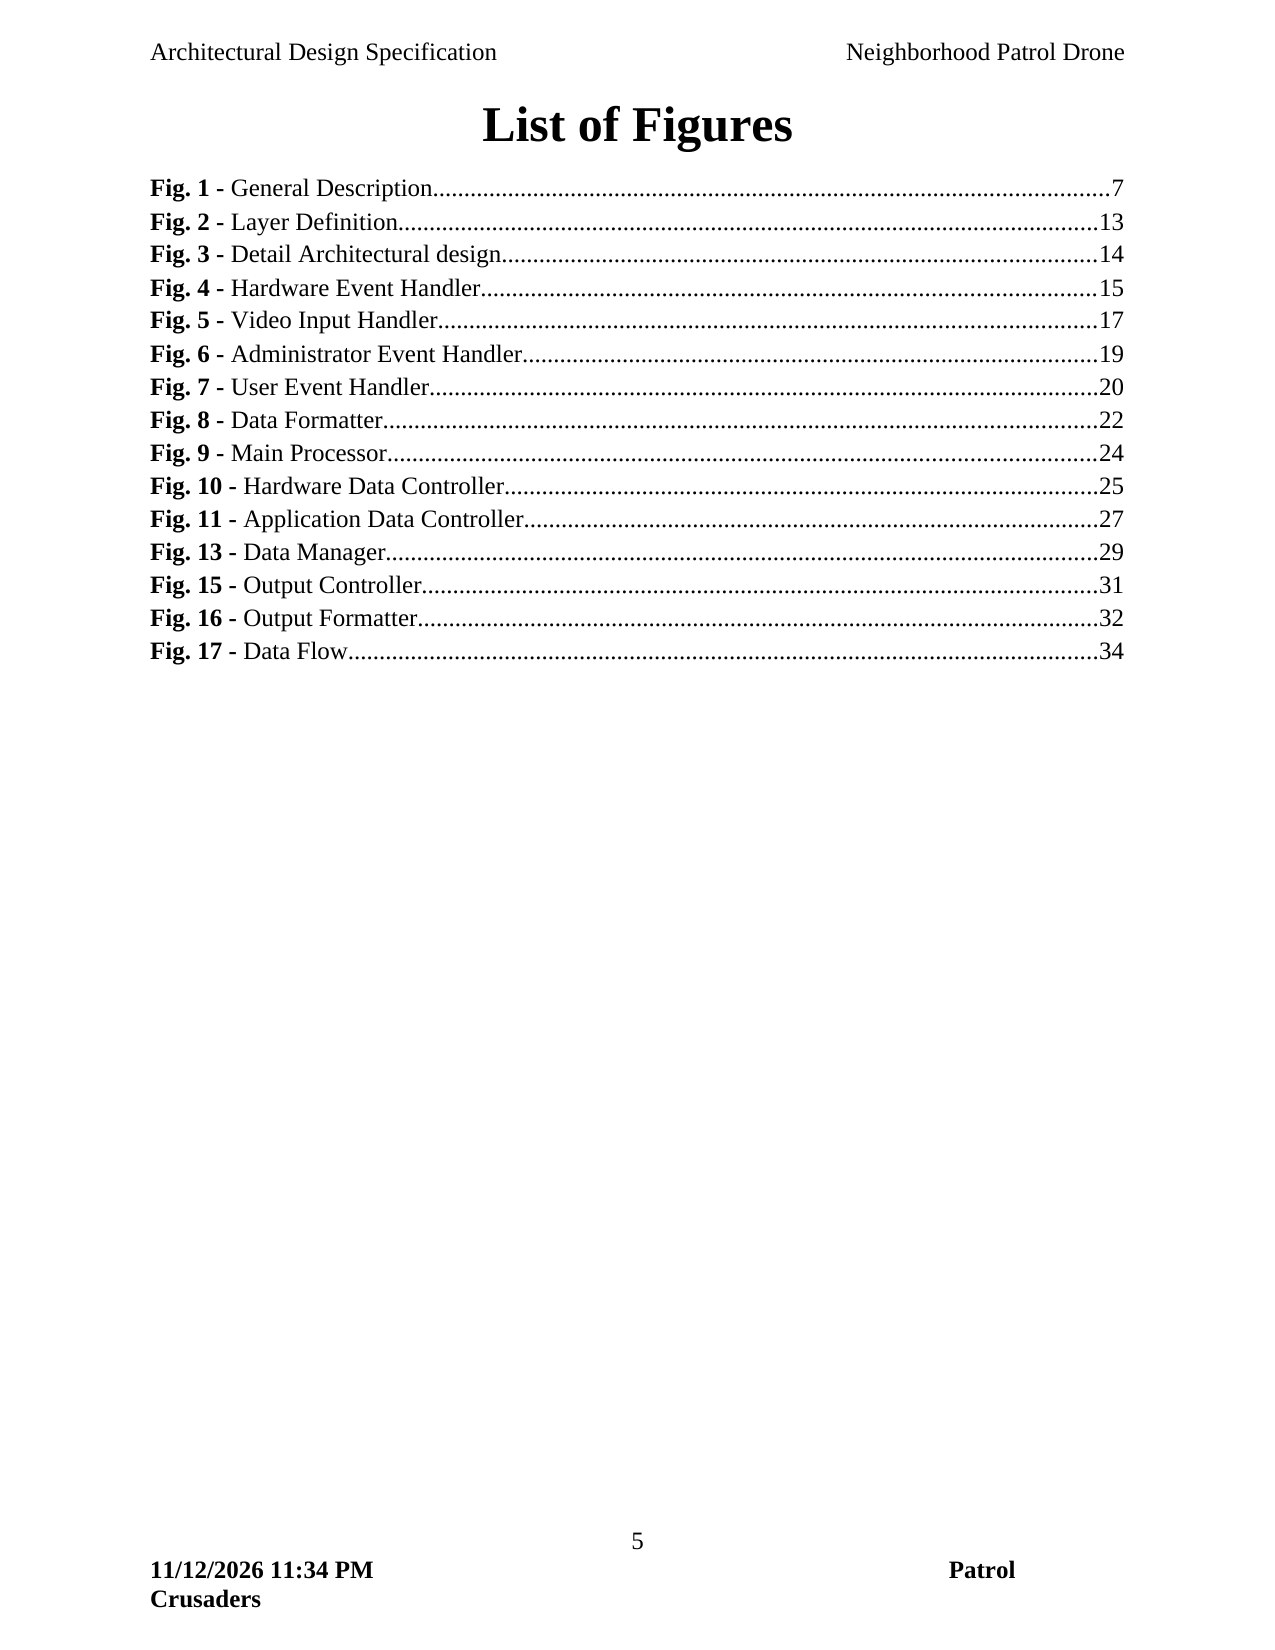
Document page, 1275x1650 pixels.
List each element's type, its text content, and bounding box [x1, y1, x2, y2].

text List of Figures [150, 95, 1125, 152]
text Fig. 5 - Video Input Handler 17 [150, 306, 1125, 334]
text Fig. 3 - Detail Architectural design 14 [150, 239, 1125, 268]
text Fig. 8 - Data Formatter 22 [150, 405, 1125, 433]
text Fig. 2 - Layer Definition 13 [150, 207, 1125, 235]
text Fig. 9 - Main Processor 24 [150, 438, 1125, 466]
text Fig. 17 - Data Flow 34 [150, 636, 1125, 664]
text Fig. 15 - Output Controller 31 [150, 570, 1125, 598]
text Fig. 10 - Hardware Data Controller 25 [150, 471, 1125, 499]
text Fig. 7 - User Event Handler 20 [150, 372, 1125, 400]
text Fig. 16 - Output Formatter 32 [150, 603, 1125, 632]
text Fig. 6 - Administrator Event Handler 19 [150, 339, 1125, 367]
text Fig. 1 - General Description 7 [150, 173, 1125, 202]
text Fig. 13 - Data Manager 29 [150, 537, 1125, 566]
text Fig. 11 - Application Data Controller 27 [150, 504, 1125, 532]
text Fig. 4 - Hardware Event Handler 15 [150, 273, 1125, 301]
